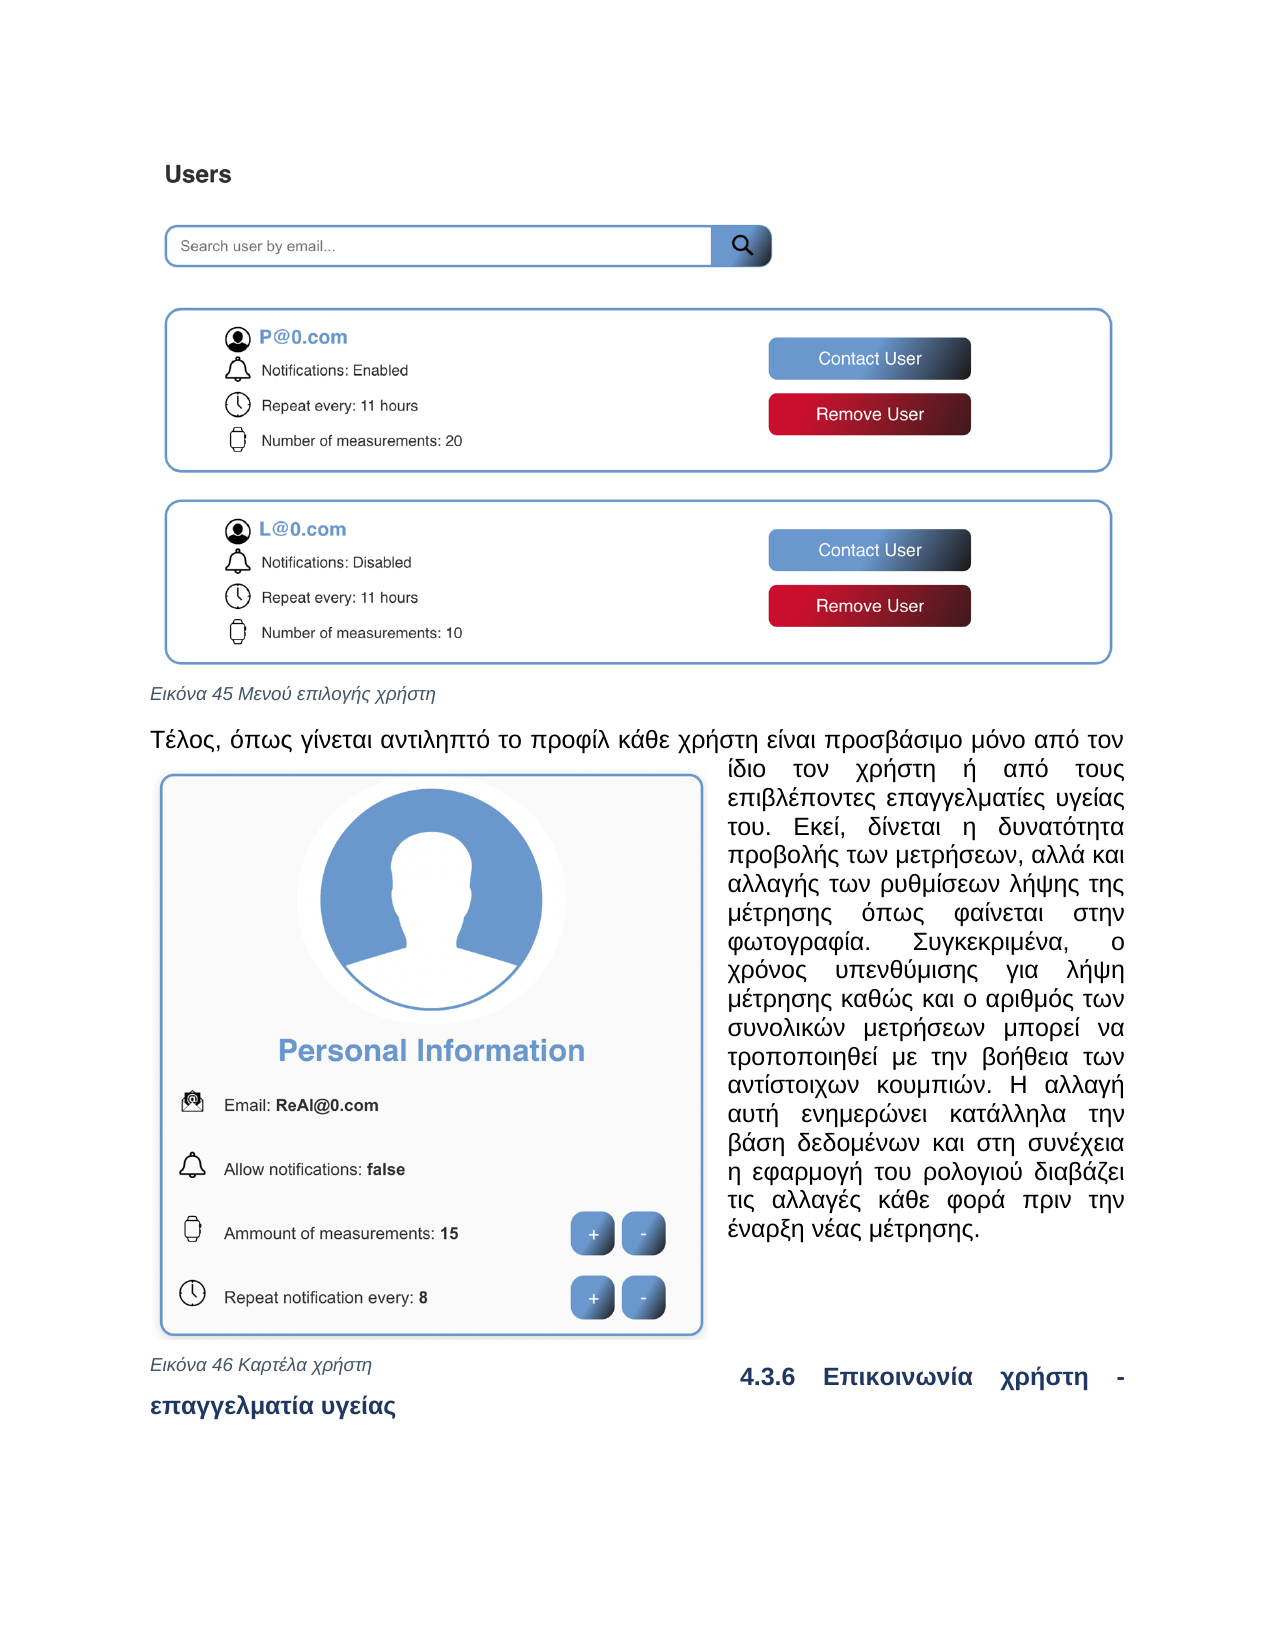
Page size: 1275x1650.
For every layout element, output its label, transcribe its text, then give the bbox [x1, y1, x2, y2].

subtitle 4.3.6 Επικοινωνία χρήστη - επαγγελματία υγείας [150, 1362, 1125, 1419]
text Εικόνα 45 Μενού επιλογής χρήστη [150, 683, 1125, 704]
picture [150, 769, 708, 1338]
picture [150, 150, 1125, 683]
